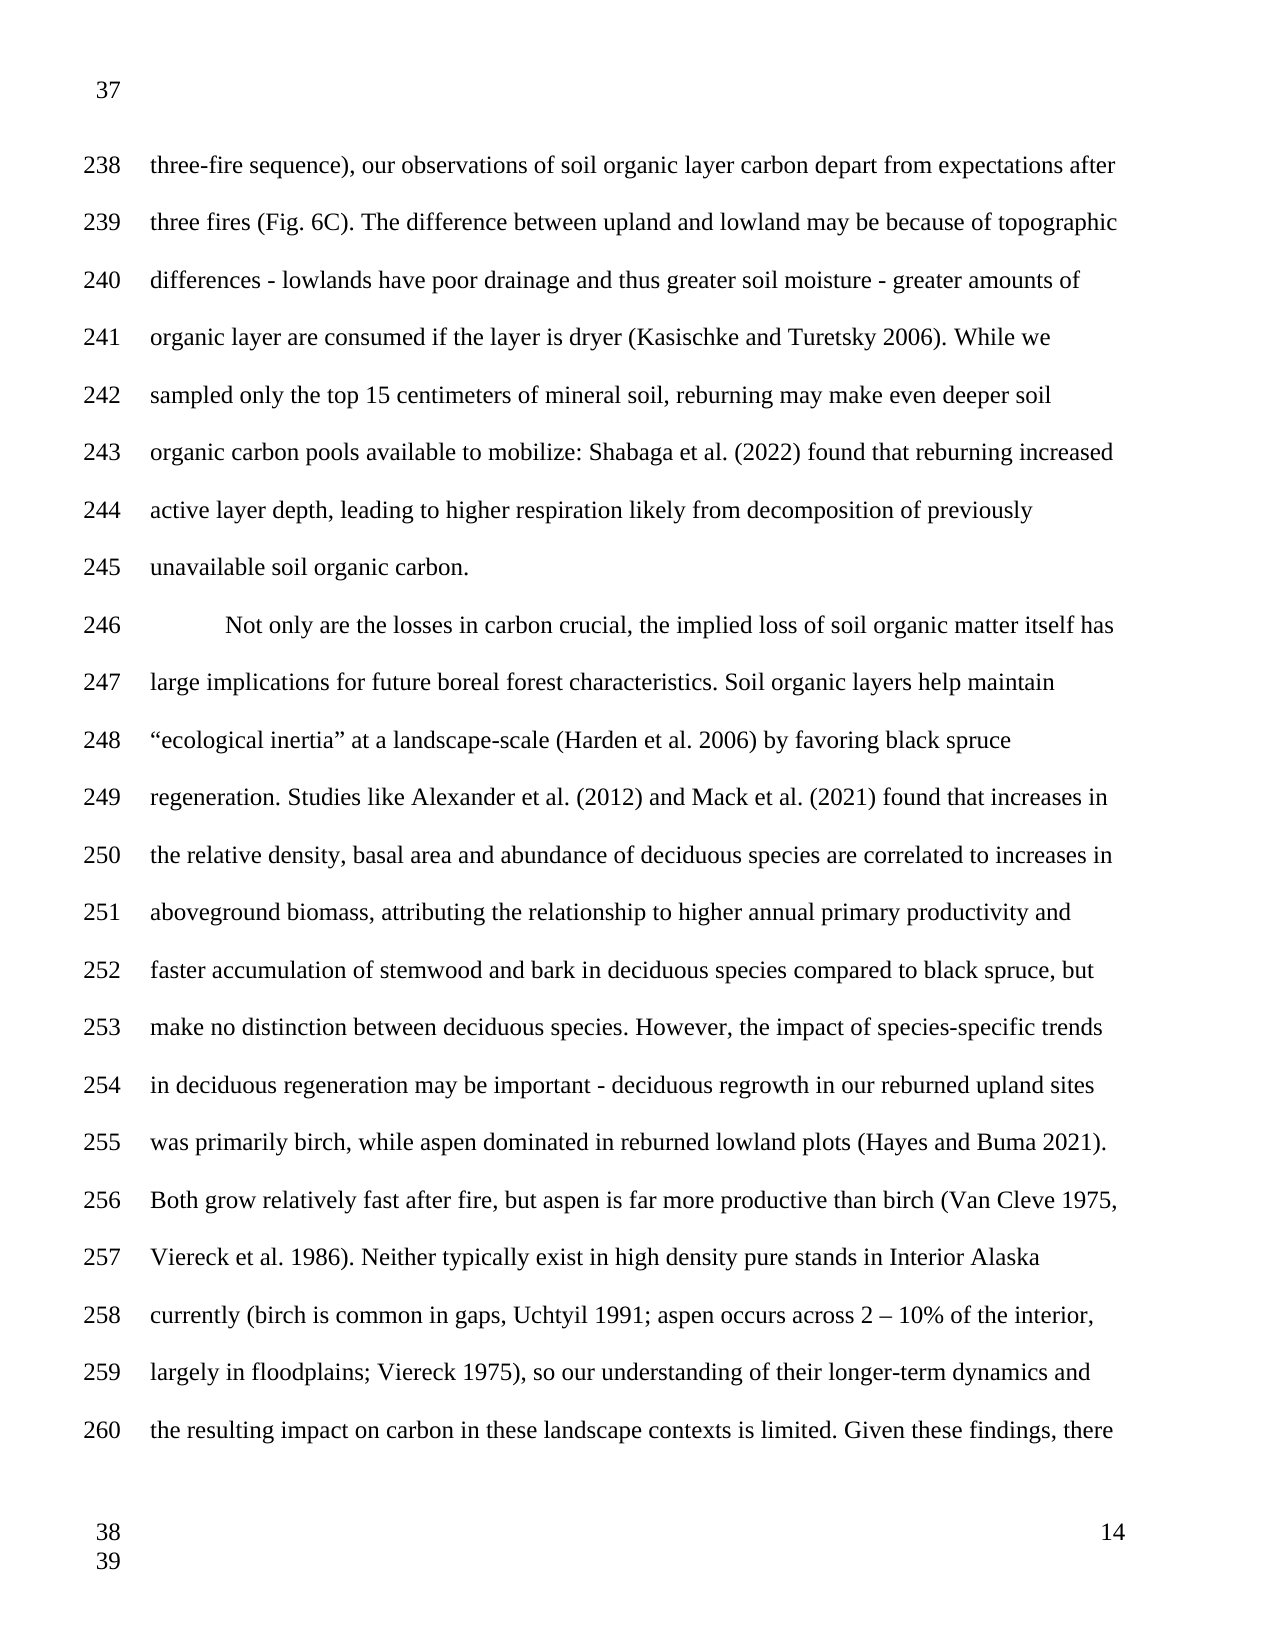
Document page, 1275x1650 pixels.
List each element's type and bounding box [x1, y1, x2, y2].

text [150, 610, 1125, 1444]
text [150, 150, 1125, 581]
